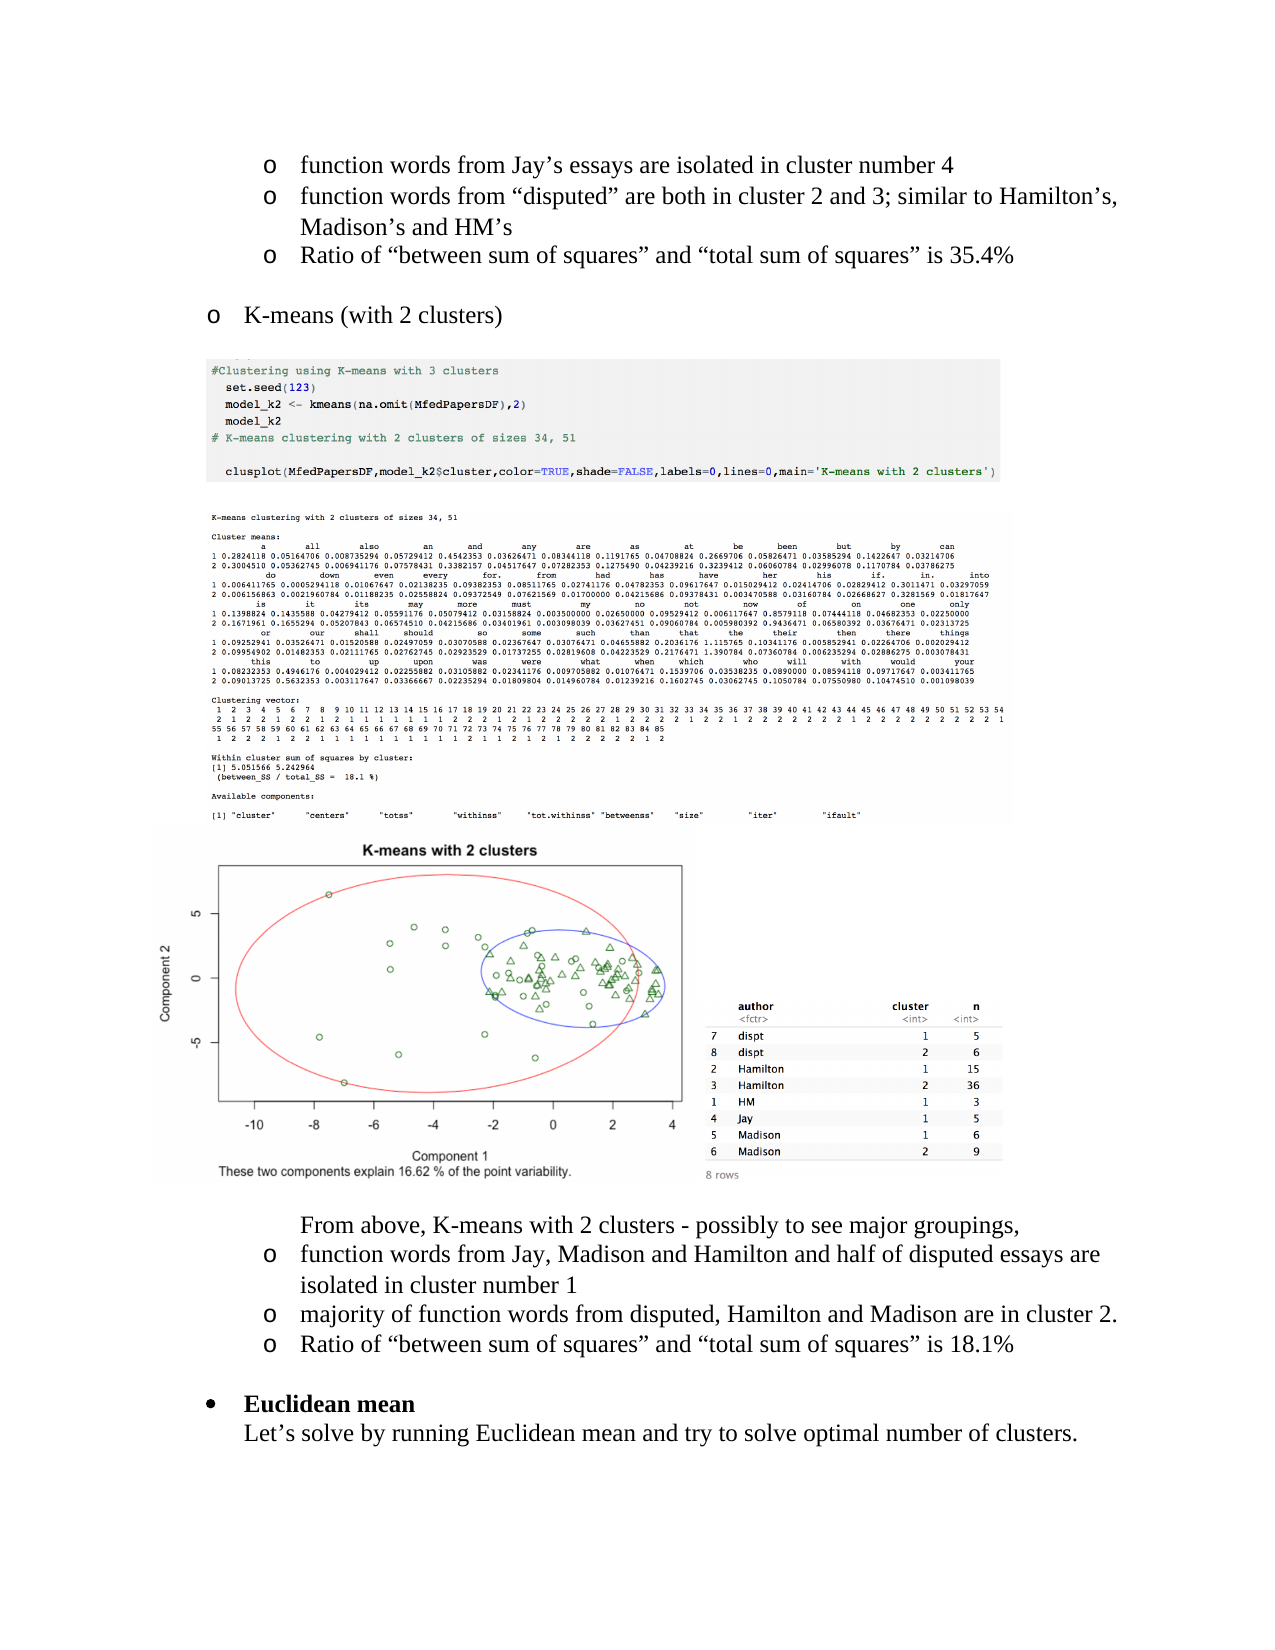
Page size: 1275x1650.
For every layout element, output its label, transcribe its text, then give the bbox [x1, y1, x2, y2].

list function words from “disputed” are both in cluster 2 and 3; similar to Hamilton’s, Madison’s and HM’s [262, 181, 1125, 240]
picture [206, 359, 1001, 482]
text From above, K-means with 2 clusters - possibly to see major groupings, [225, 1210, 1125, 1239]
list Euclidean mean [206, 1389, 1125, 1418]
list majority of function words from disputed, Hamilton and Madison are in cluster 2. [262, 1299, 1125, 1329]
list function words from Jay’s essays are isolated in cluster number 4 [262, 150, 1125, 181]
picture [150, 510, 1013, 1182]
list function words from Jay, Madison and Hamilton and half of disputed essays are isolated in cluster number 1 [262, 1239, 1125, 1299]
list Ratio of “between sum of squares” and “total sum of squares” is 35.4% [262, 240, 1125, 271]
text Let’s solve by running Euclidean mean and try to solve optimal number of clusters. [169, 1418, 1125, 1447]
list Ratio of “between sum of squares” and “total sum of squares” is 18.1% [262, 1329, 1125, 1360]
list K-means (with 2 clusters) [206, 300, 1125, 331]
